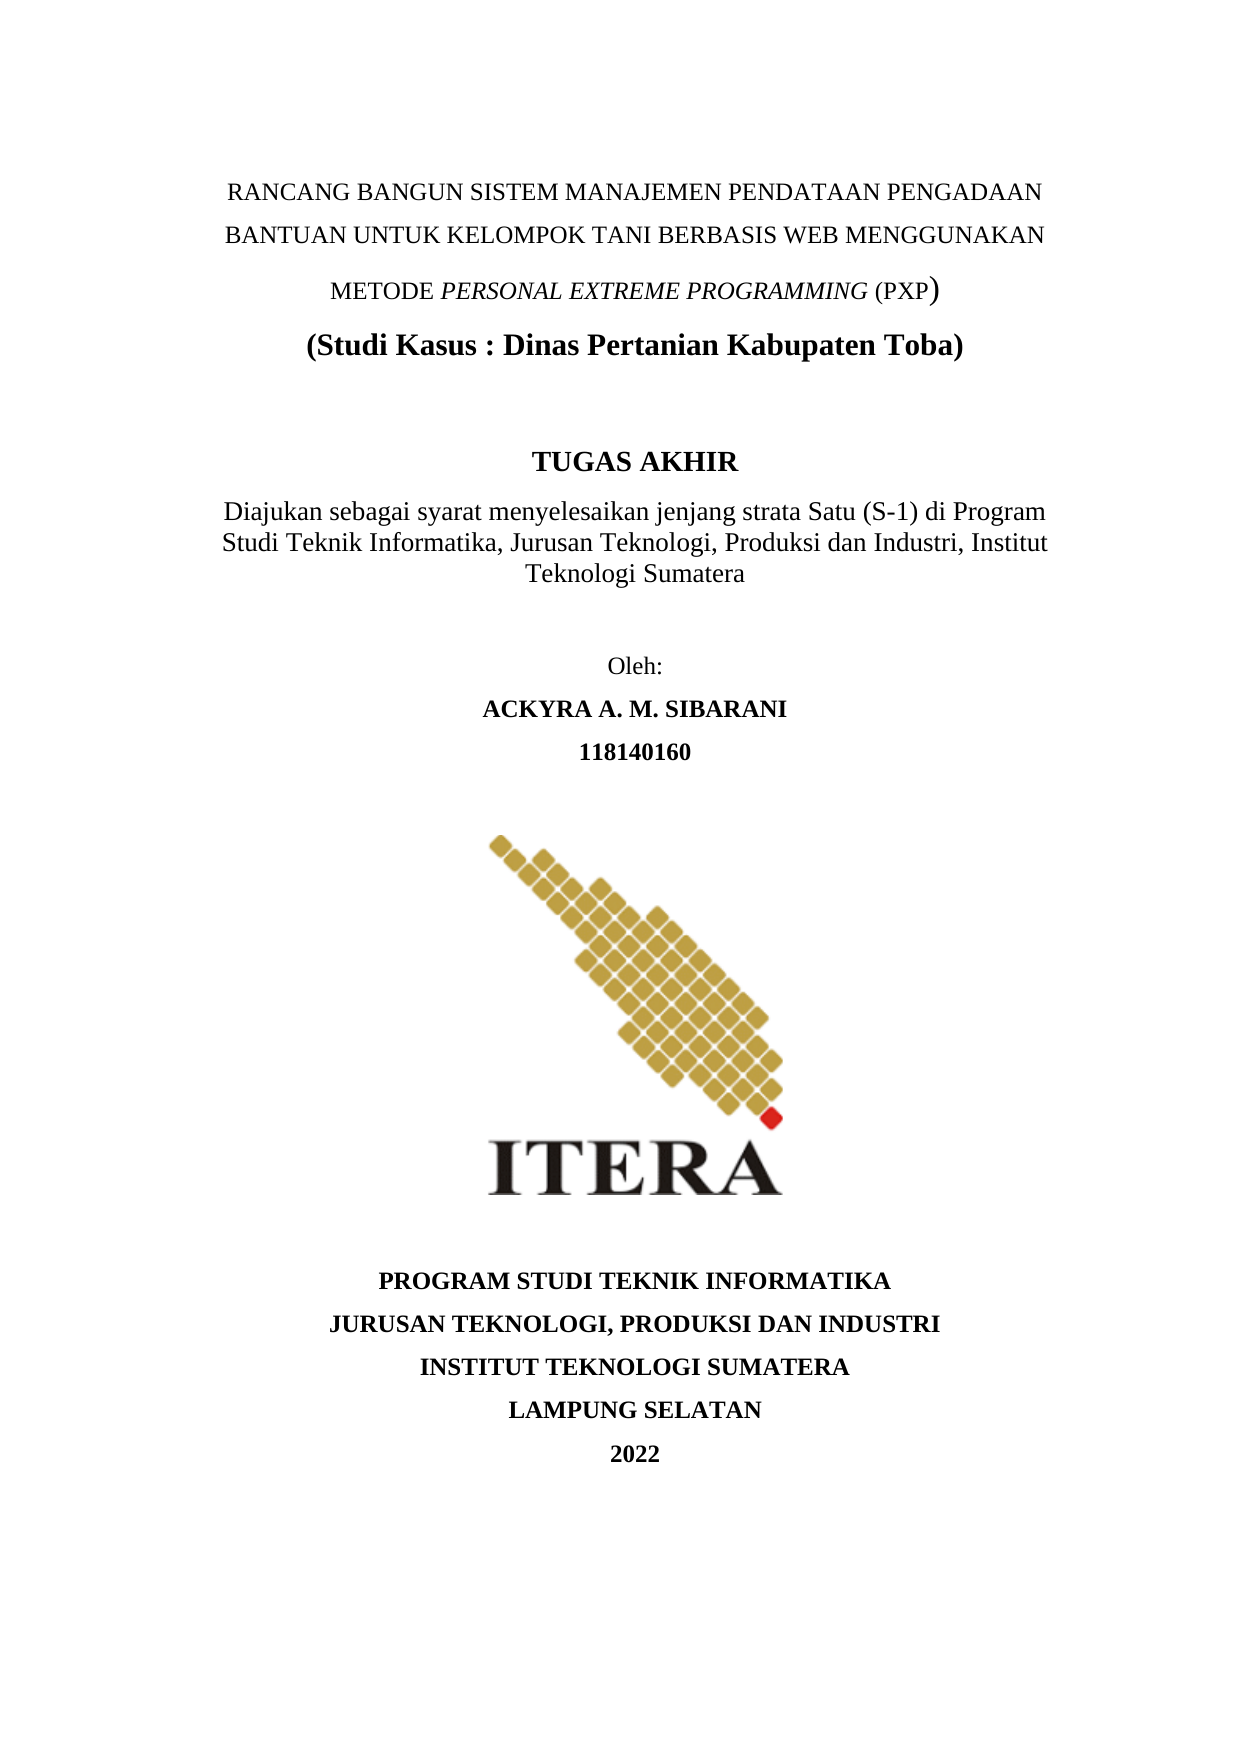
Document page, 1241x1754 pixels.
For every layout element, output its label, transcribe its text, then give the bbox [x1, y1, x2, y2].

text TUGAS AKHIR [207, 444, 1063, 478]
text JURUSAN TEKNOLOGI, PRODUKSI DAN INDUSTRI [207, 1309, 1063, 1338]
text PROGRAM STUDI TEKNIK INFORMATIKA [207, 1266, 1063, 1295]
text (Studi Kasus : Dinas Pertanian Kabupaten Toba) [207, 326, 1063, 362]
text 118140160 [207, 737, 1063, 766]
text LAMPUNG SELATAN [207, 1396, 1063, 1424]
text Diajukan sebagai syarat menyelesaikan jenjang strata Satu (S-1) di Program Studi Teknik Informatika, Jurusan Teknologi, Produksi dan Industri, Institut Teknologi Sumatera [207, 494, 1063, 588]
text INSTITUT TEKNOLOGI SUMATERA [207, 1352, 1063, 1381]
text Oleh: [207, 651, 1063, 679]
text ACKYRA A. M. SIBARANI [207, 694, 1063, 723]
picture [487, 835, 783, 1195]
text 2022 [207, 1439, 1063, 1467]
text RANCANG BANGUN SISTEM MANAJEMEN PENDATAAN PENGADAAN BANTUAN UNTUK KELOMPOK TANI BERBASIS WEB MENGGUNAKAN METODE PERSONAL EXTREME PROGRAMMING (PXP) [207, 177, 1063, 307]
